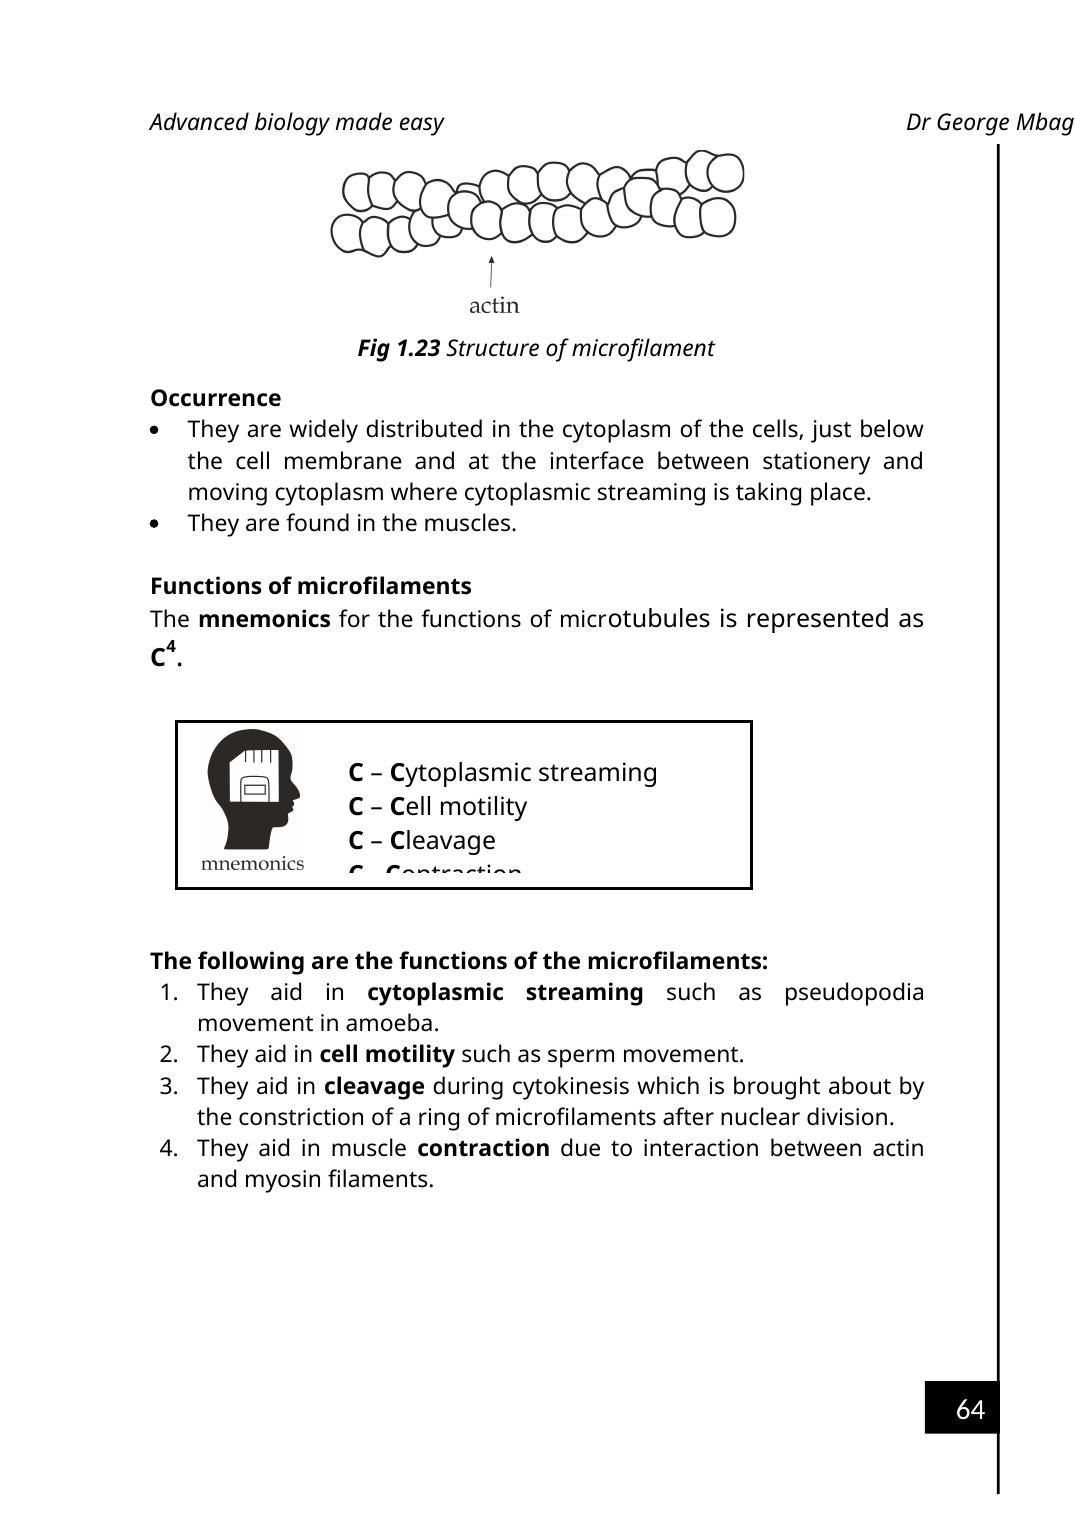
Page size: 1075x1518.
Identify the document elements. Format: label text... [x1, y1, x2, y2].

list They are found in the muscles. [150, 507, 925, 538]
picture [330, 150, 745, 313]
text Functions of microfilaments [150, 569, 925, 601]
list They are widely distributed in the cytoplasm of the cells, just below the cell membrane and at the interface between stationery and moving cytoplasm where cytoplasmic streaming is taking place. [150, 413, 925, 507]
list They aid in muscle contraction due to interaction between actin and myosin filaments. [159, 1132, 925, 1195]
text Occurrence [150, 382, 925, 413]
list They aid in cleavage during cytokinesis which is brought about by the constriction of a ring of microfilaments after nuclear division. [159, 1070, 925, 1132]
text The mnemonics for the functions of microtubules is represented as C4. [150, 601, 925, 674]
list They aid in cytoplasmic streaming such as pseudopodia movement in amoeba. [159, 976, 925, 1038]
text Fig 1.23 Structure of microfilament [150, 332, 925, 363]
picture [201, 729, 304, 870]
list They aid in cell motility such as sperm movement. [159, 1038, 925, 1070]
text The following are the functions of the microfilaments: [150, 945, 925, 976]
